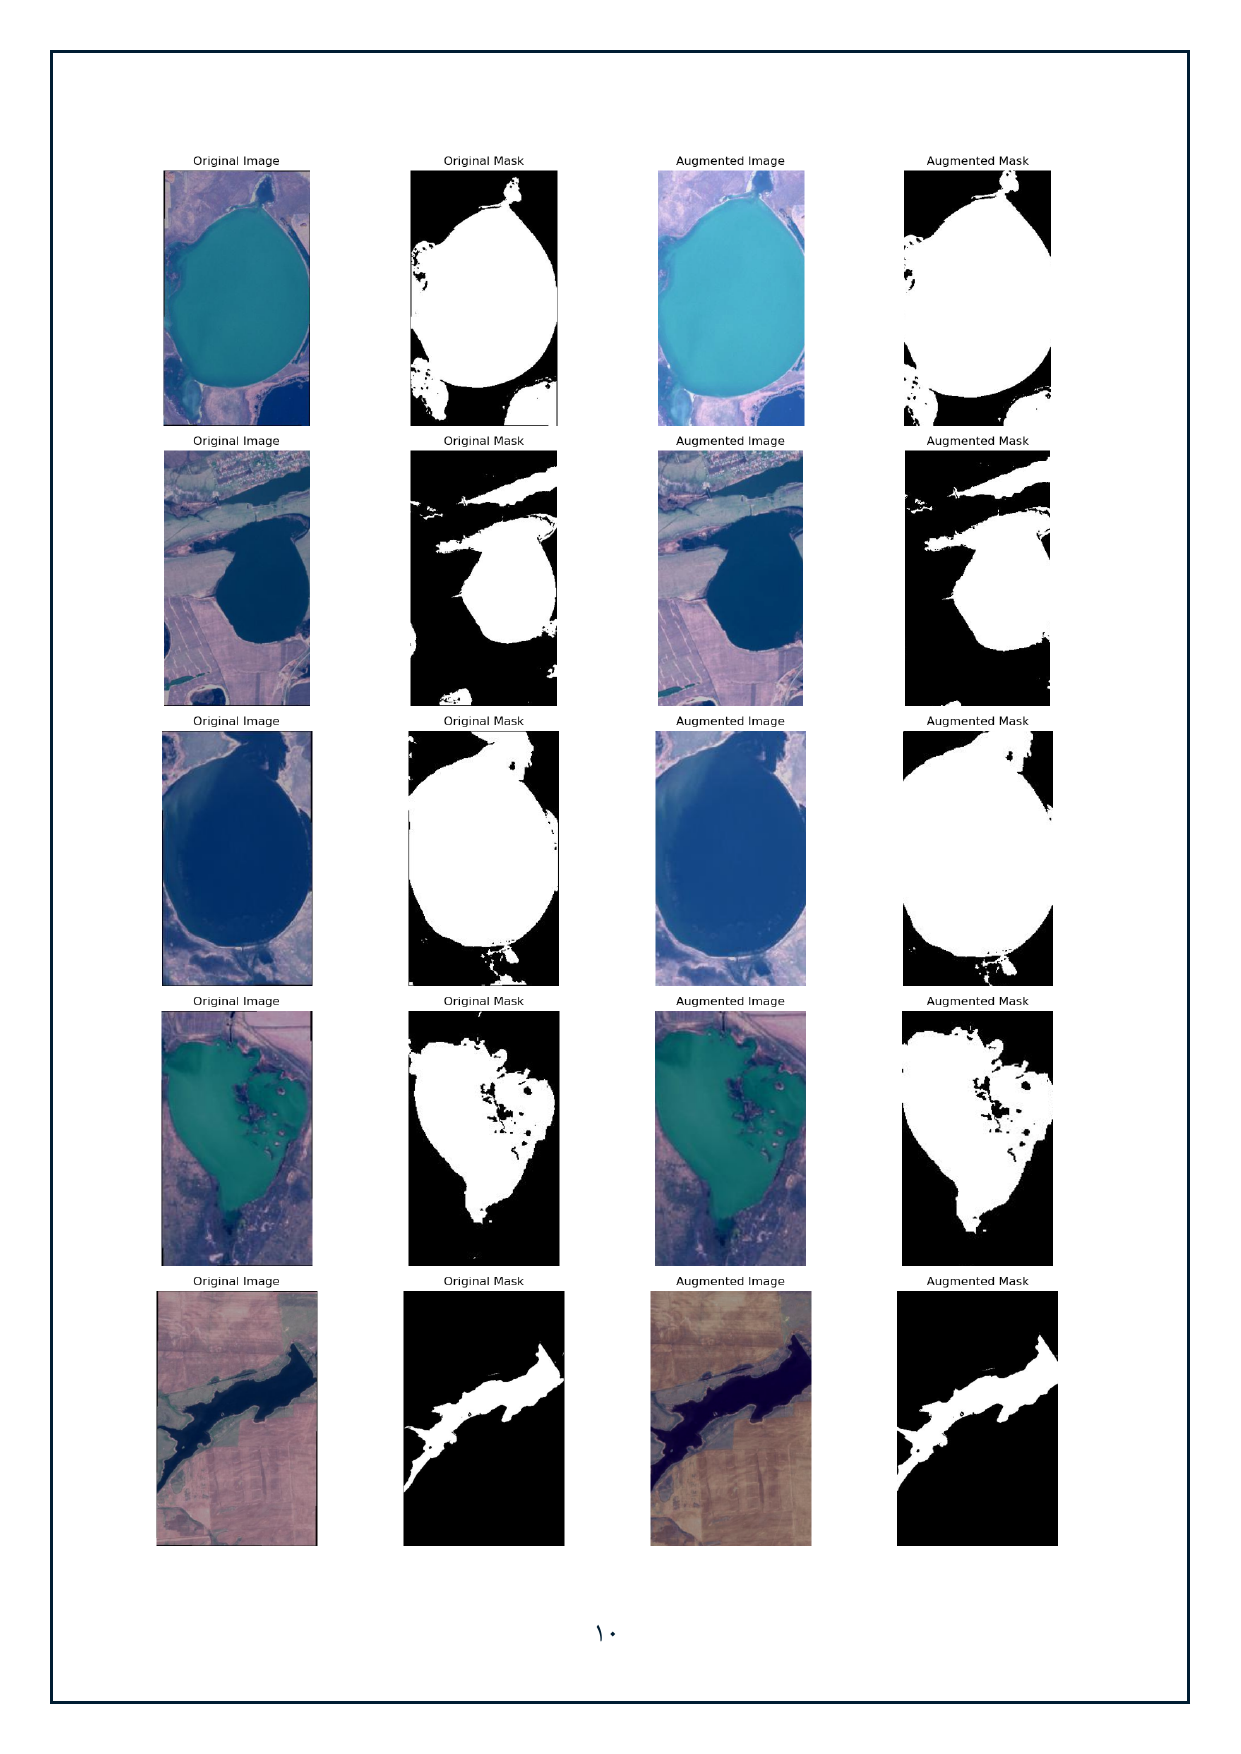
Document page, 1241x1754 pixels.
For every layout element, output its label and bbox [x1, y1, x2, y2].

picture [150, 150, 1064, 1553]
